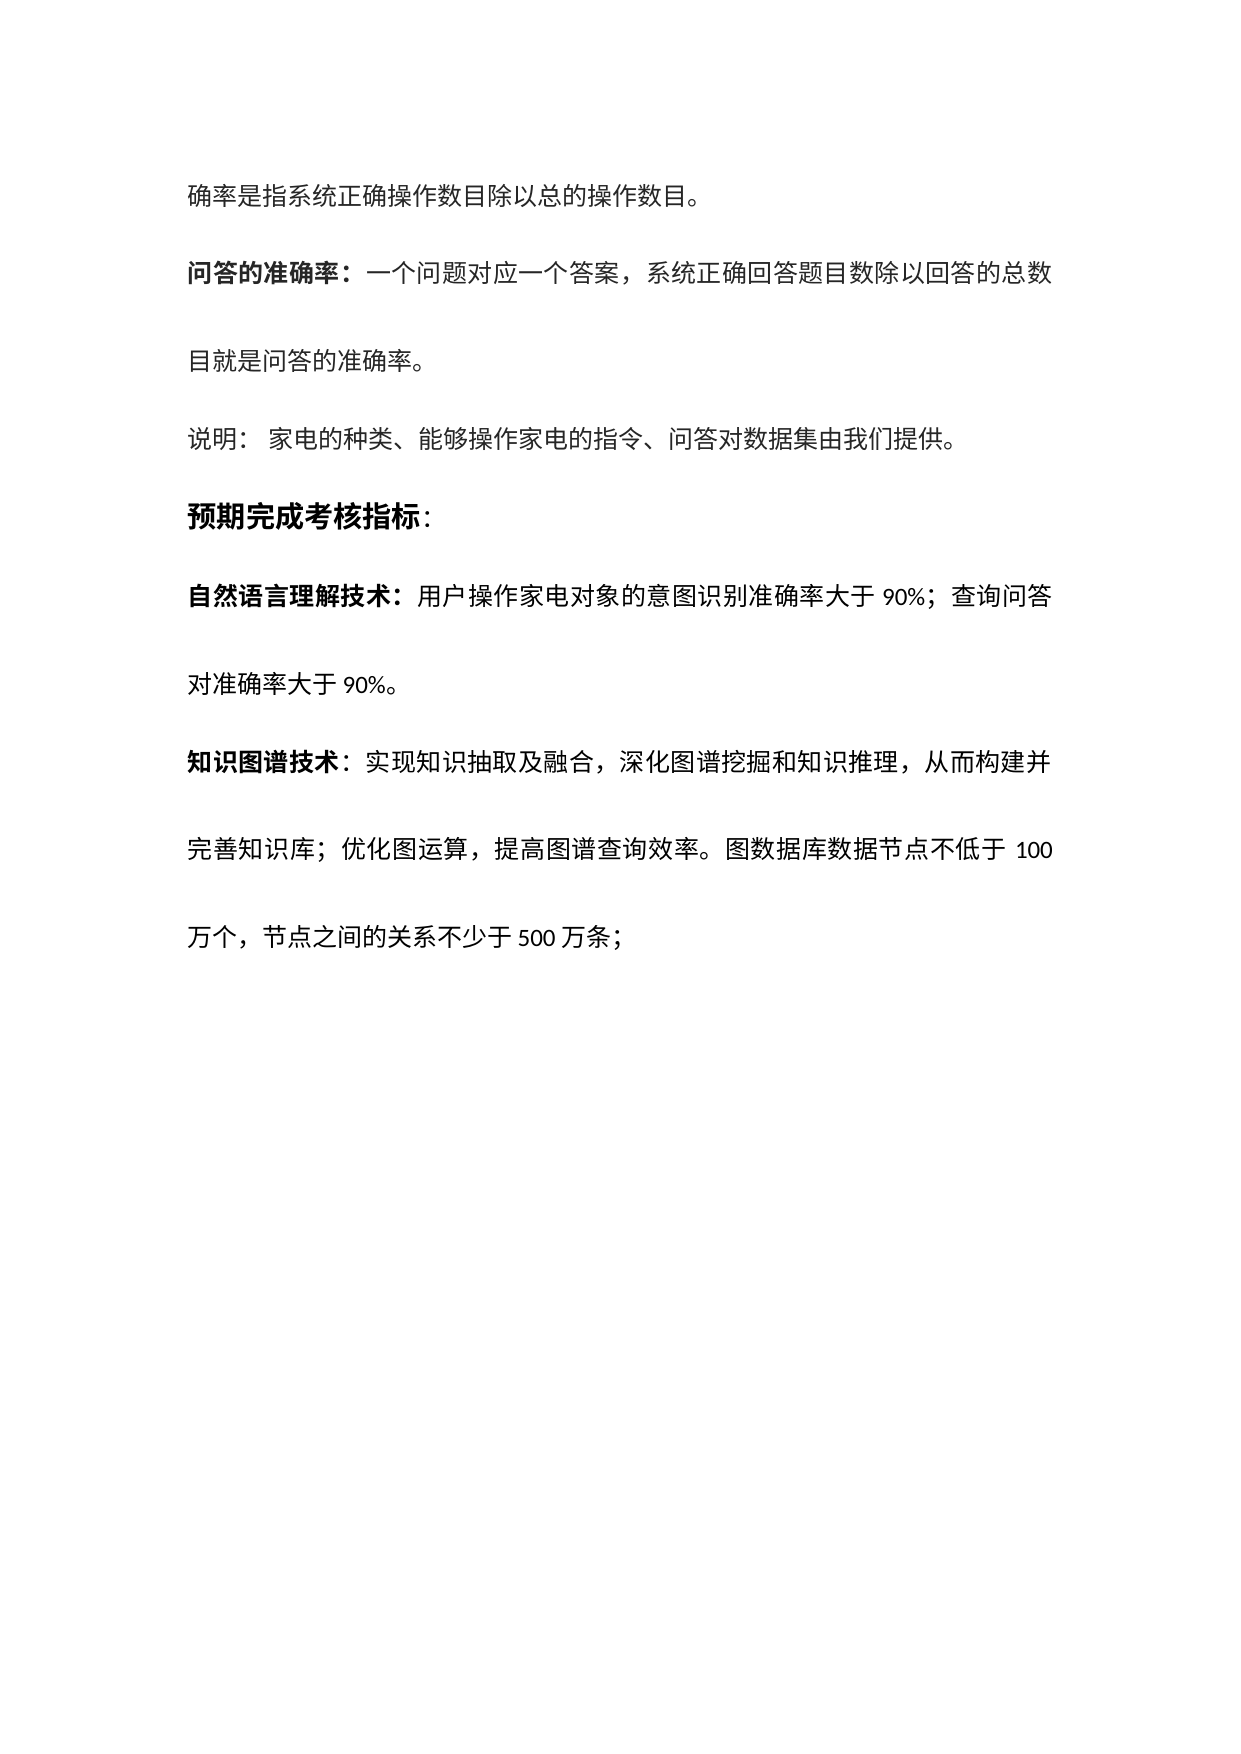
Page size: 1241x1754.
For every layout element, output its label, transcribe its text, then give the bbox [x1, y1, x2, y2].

text 知识图谱技术：实现知识抽取及融合，深化图谱挖掘和知识推理，从而构建并完善知识库；优化图运算，提高图谱查询效率。图数据库数据节点不低于100 万个，节点之间的关系不少于500 万条； [187, 728, 1053, 968]
text 说明： 家电的种类、能够操作家电的指令、问答对数据集由我们提供。 [187, 405, 1053, 470]
text 问答的准确率：一个问题对应一个答案，系统正确回答题目数除以回答的总数目就是问答的准确率。 [187, 239, 1053, 392]
text 预期完成考核指标： [187, 482, 1053, 547]
text 自然语言理解技术：用户操作家电对象的意图识别准确率大于90%；查询问答对准确率大于90%。 [187, 562, 1053, 715]
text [187, 162, 1053, 227]
